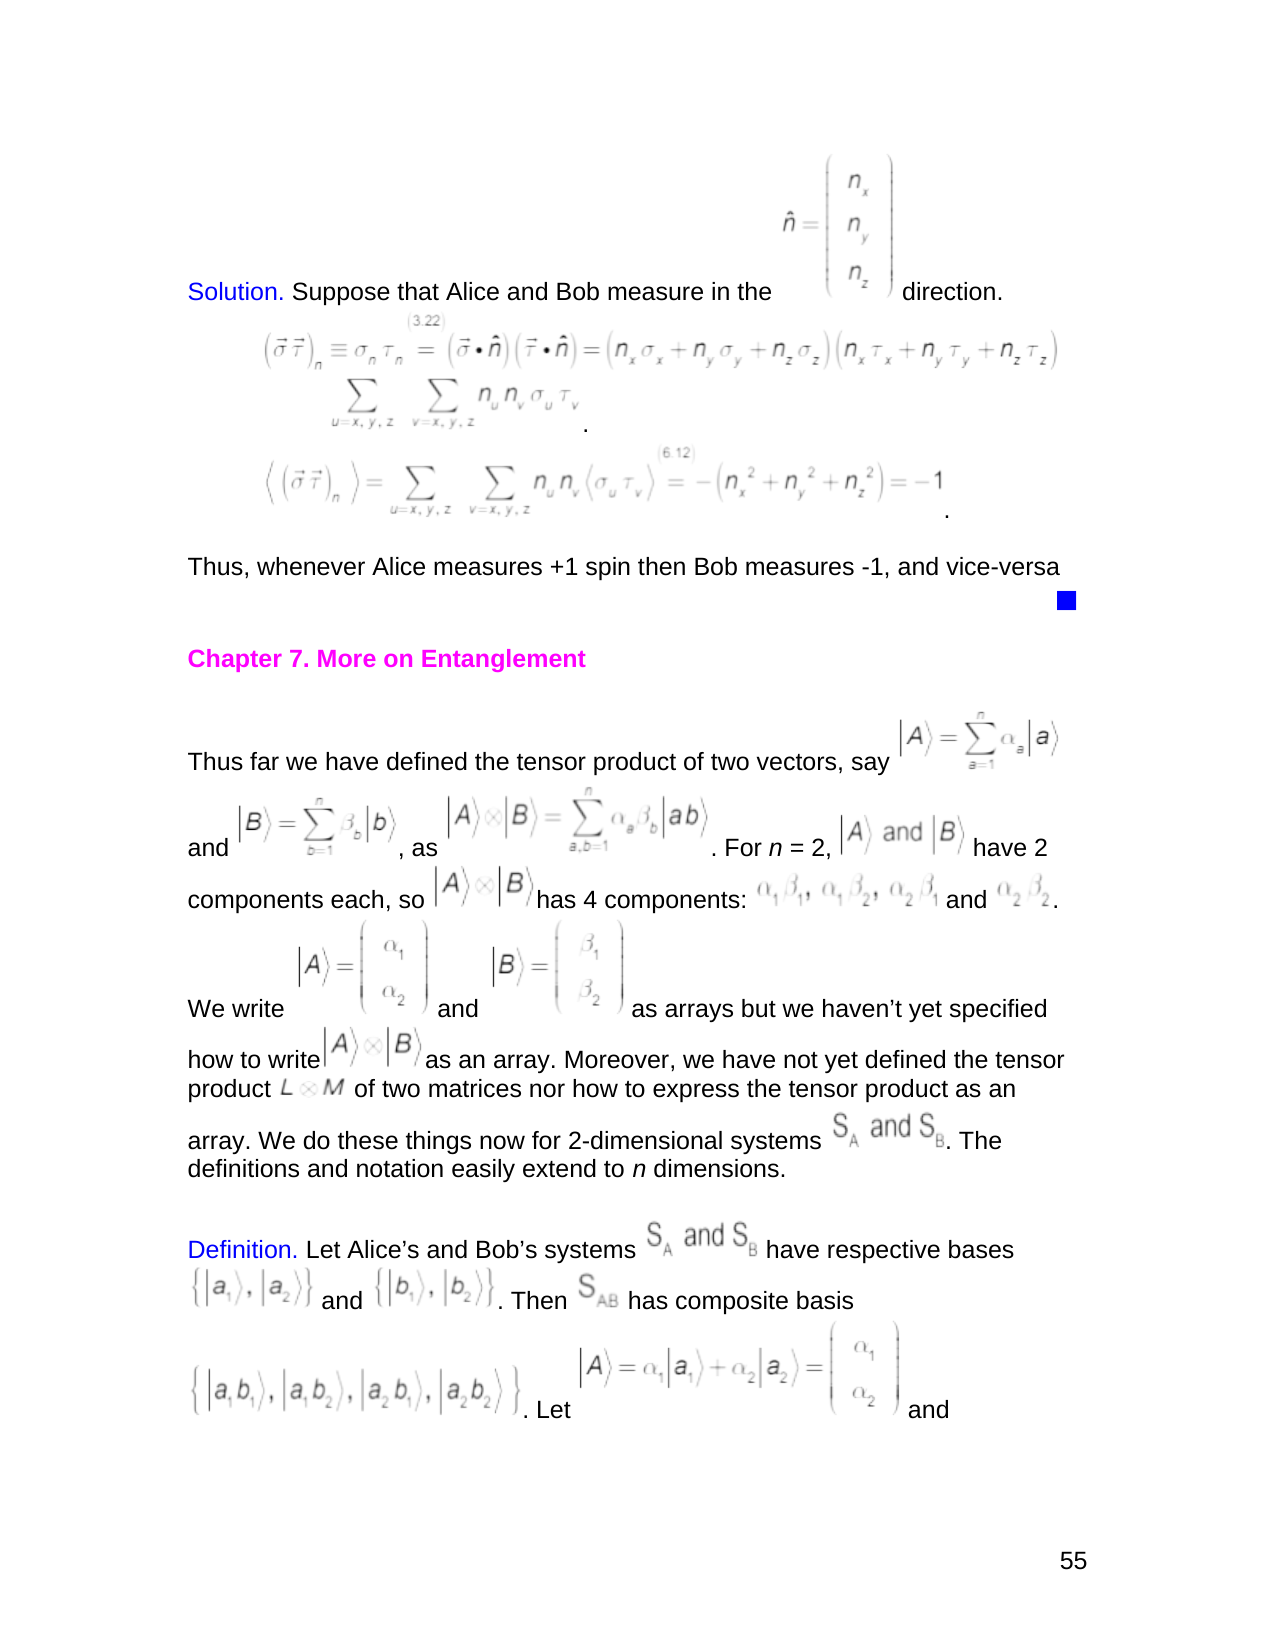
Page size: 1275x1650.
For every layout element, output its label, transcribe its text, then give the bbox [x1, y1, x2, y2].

text . [187, 438, 1087, 524]
text Chapter 7. More on Entanglement [187, 644, 1087, 673]
text Thus, whenever Alice measures +1 spin then Bob measures -1, and vice-versa [187, 552, 1087, 581]
text Solution. Suppose that Alice and Bob measure in the direction. [187, 150, 1087, 305]
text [187, 1212, 1087, 1424]
text ■ [187, 581, 1087, 615]
text . [187, 374, 1087, 438]
text Thus far we have defined the tensor product of two vectors, say and , as . For n = 2, have 2 components each, so has 4 components: and . We write and as arrays but we haven’t yet specified how to writeas an array. Moreover, we have not yet defined the tensor product of two matrices nor how to express the tensor product as an array. We do these things now for 2-dimensional systems . The definitions and notation easily extend to n dimensions. [187, 701, 1087, 1183]
